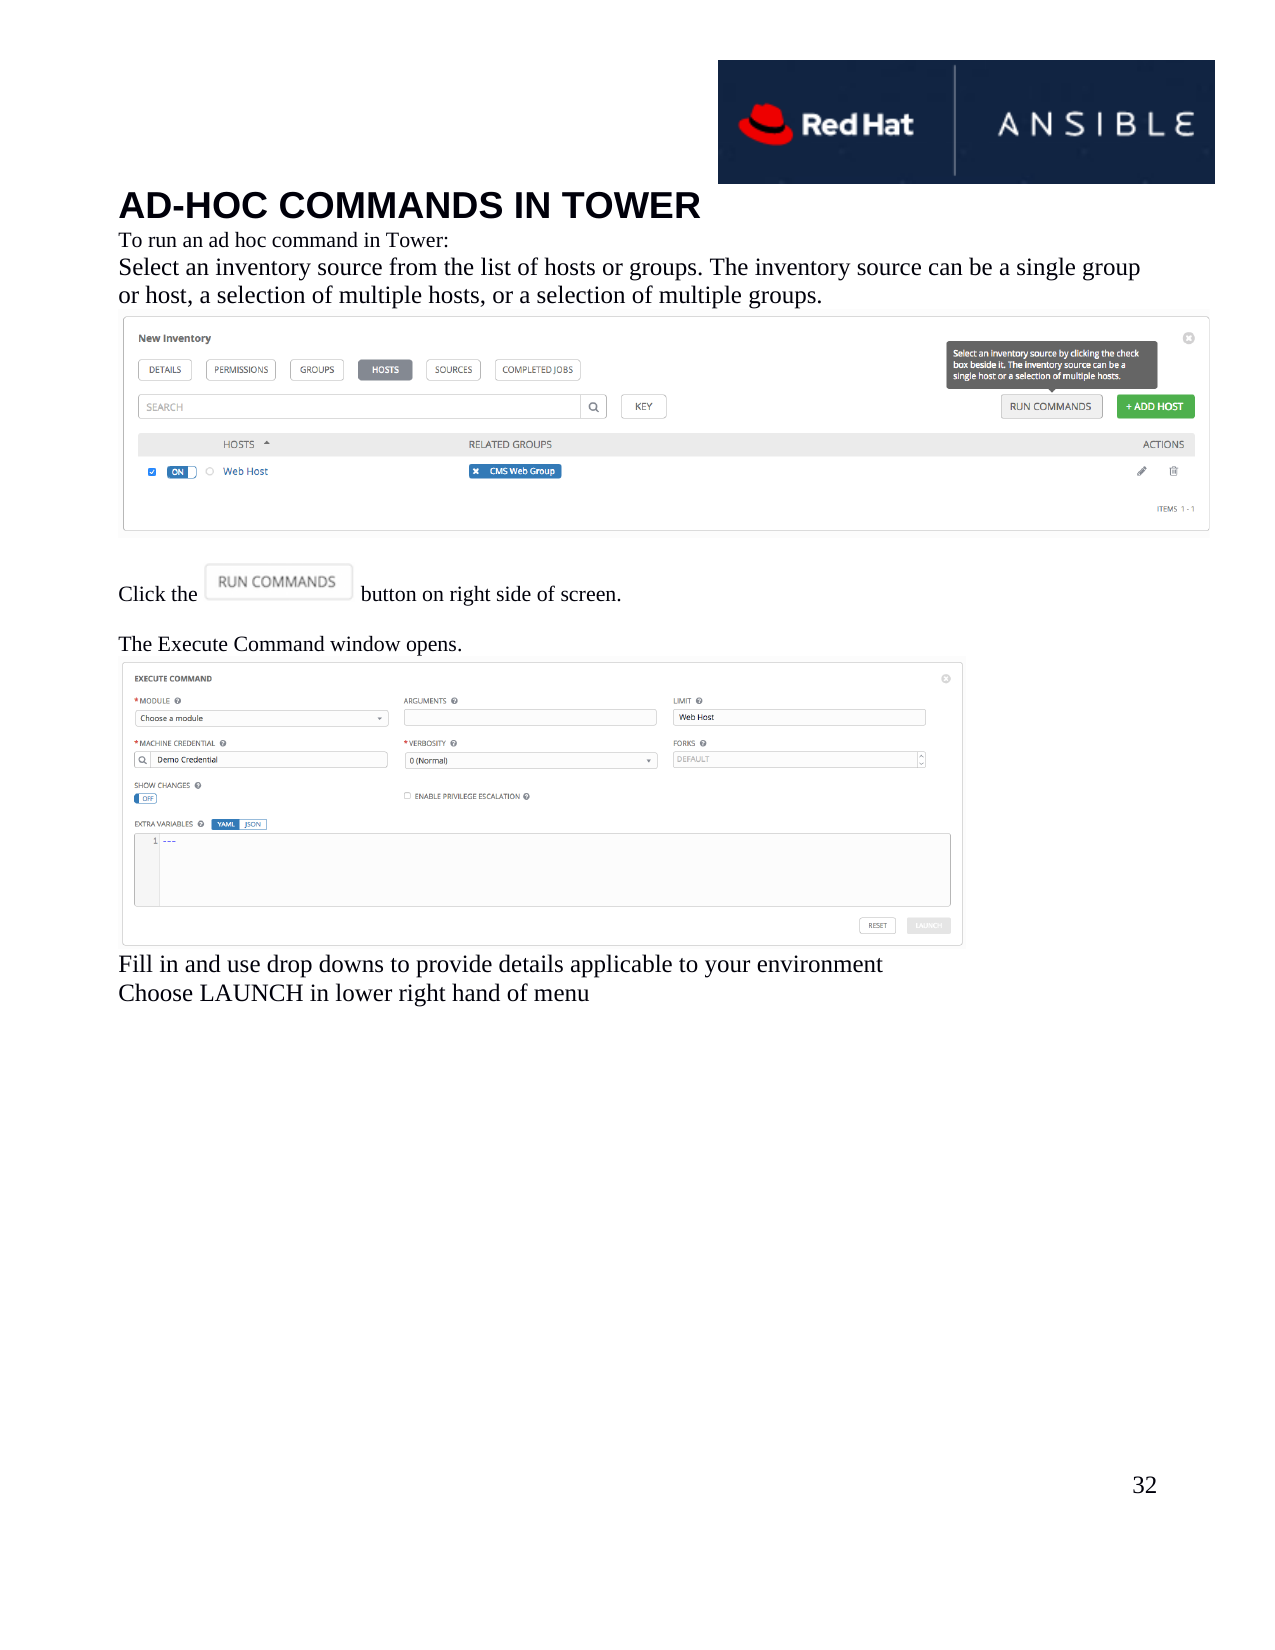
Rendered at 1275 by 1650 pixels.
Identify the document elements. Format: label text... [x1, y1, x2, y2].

text The Execute Command window opens. [118, 631, 1157, 657]
text Fill in and use drop downs to provide details applicable to your environment [118, 949, 1157, 978]
picture [118, 656, 967, 949]
subtitle AD-HOC COMMANDS IN TOWER [118, 183, 1157, 227]
picture [203, 562, 356, 602]
text Select an inventory source from the list of hosts or groups. The inventory source can be a single group or host, a selection of multiple hosts, or a selection of multiple groups. [118, 252, 1157, 309]
picture [118, 309, 1210, 538]
text Click the button on right side of screen. [118, 563, 1157, 606]
picture [718, 60, 1215, 184]
text Choose LAUNCH in lower right hand of menu [118, 978, 1157, 1007]
text To run an ad hoc command in Tower: [118, 227, 1157, 252]
